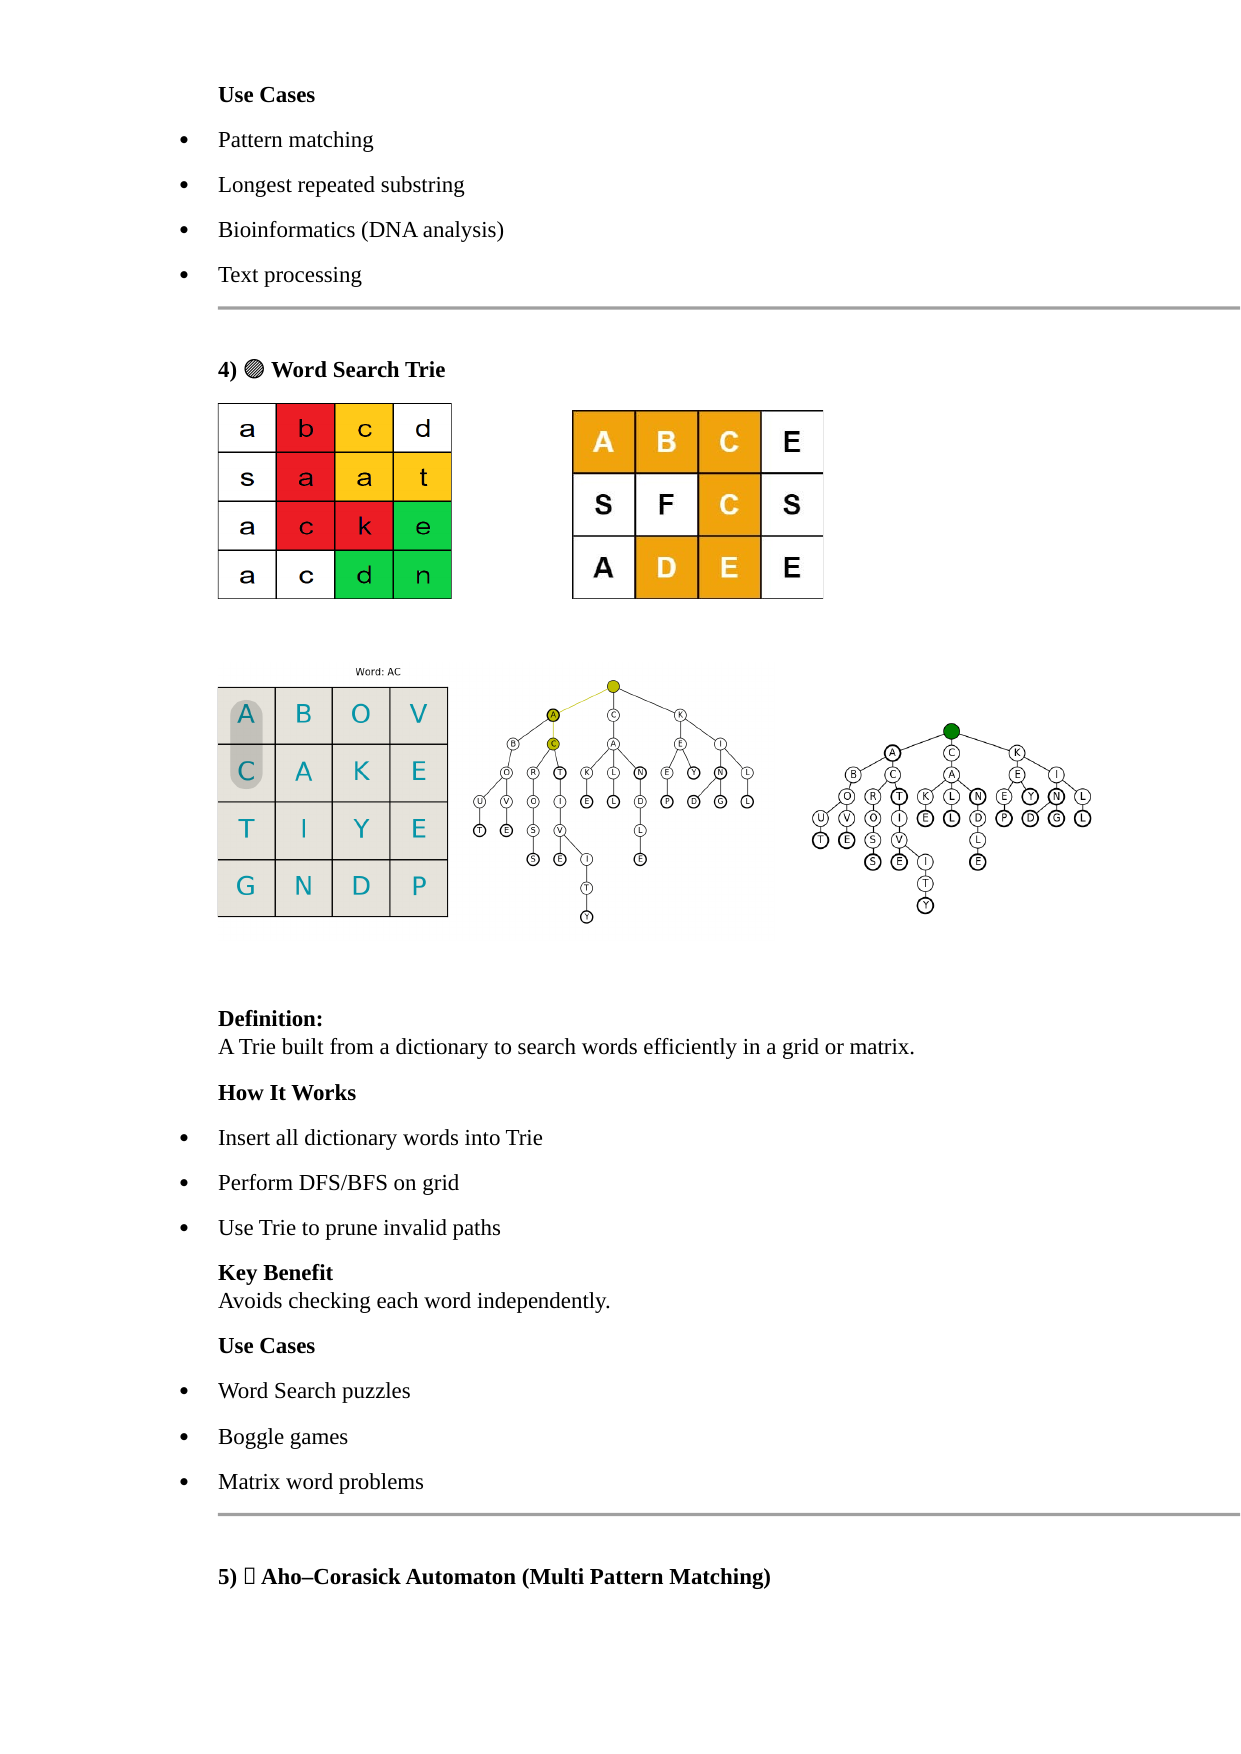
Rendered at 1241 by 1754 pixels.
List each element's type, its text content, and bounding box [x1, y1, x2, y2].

text Use Cases [218, 81, 1217, 107]
list Bioinformatics (DNA analysis) [180, 216, 1217, 243]
list Pattern matching [180, 126, 1217, 152]
text 4) 🟣 Word Search Trie [218, 353, 1217, 384]
list Perform DFS/BFS on grid [180, 1169, 1217, 1195]
list Matrix word problems [180, 1468, 1217, 1494]
picture [217, 403, 452, 599]
list Text processing [180, 261, 1217, 288]
text 5) 🔴 Aho–Corasick Automaton (Multi Pattern Matching) [218, 1560, 1217, 1591]
text Key Benefit Avoids checking each word independently. [218, 1259, 1217, 1314]
text Use Cases [218, 1332, 1217, 1359]
text Definition: A Trie built from a dictionary to search words efficiently in a grid or matrix. [218, 1005, 1217, 1060]
text How It Works [218, 1078, 1217, 1105]
picture [217, 662, 1138, 941]
picture [572, 410, 824, 599]
list Insert all dictionary words into Trie [180, 1124, 1217, 1150]
list Word Search puzzles [180, 1378, 1217, 1404]
list Use Trie to prune invalid paths [180, 1214, 1217, 1240]
list Boggle games [180, 1423, 1217, 1449]
list Longest repeated substring [180, 171, 1217, 197]
